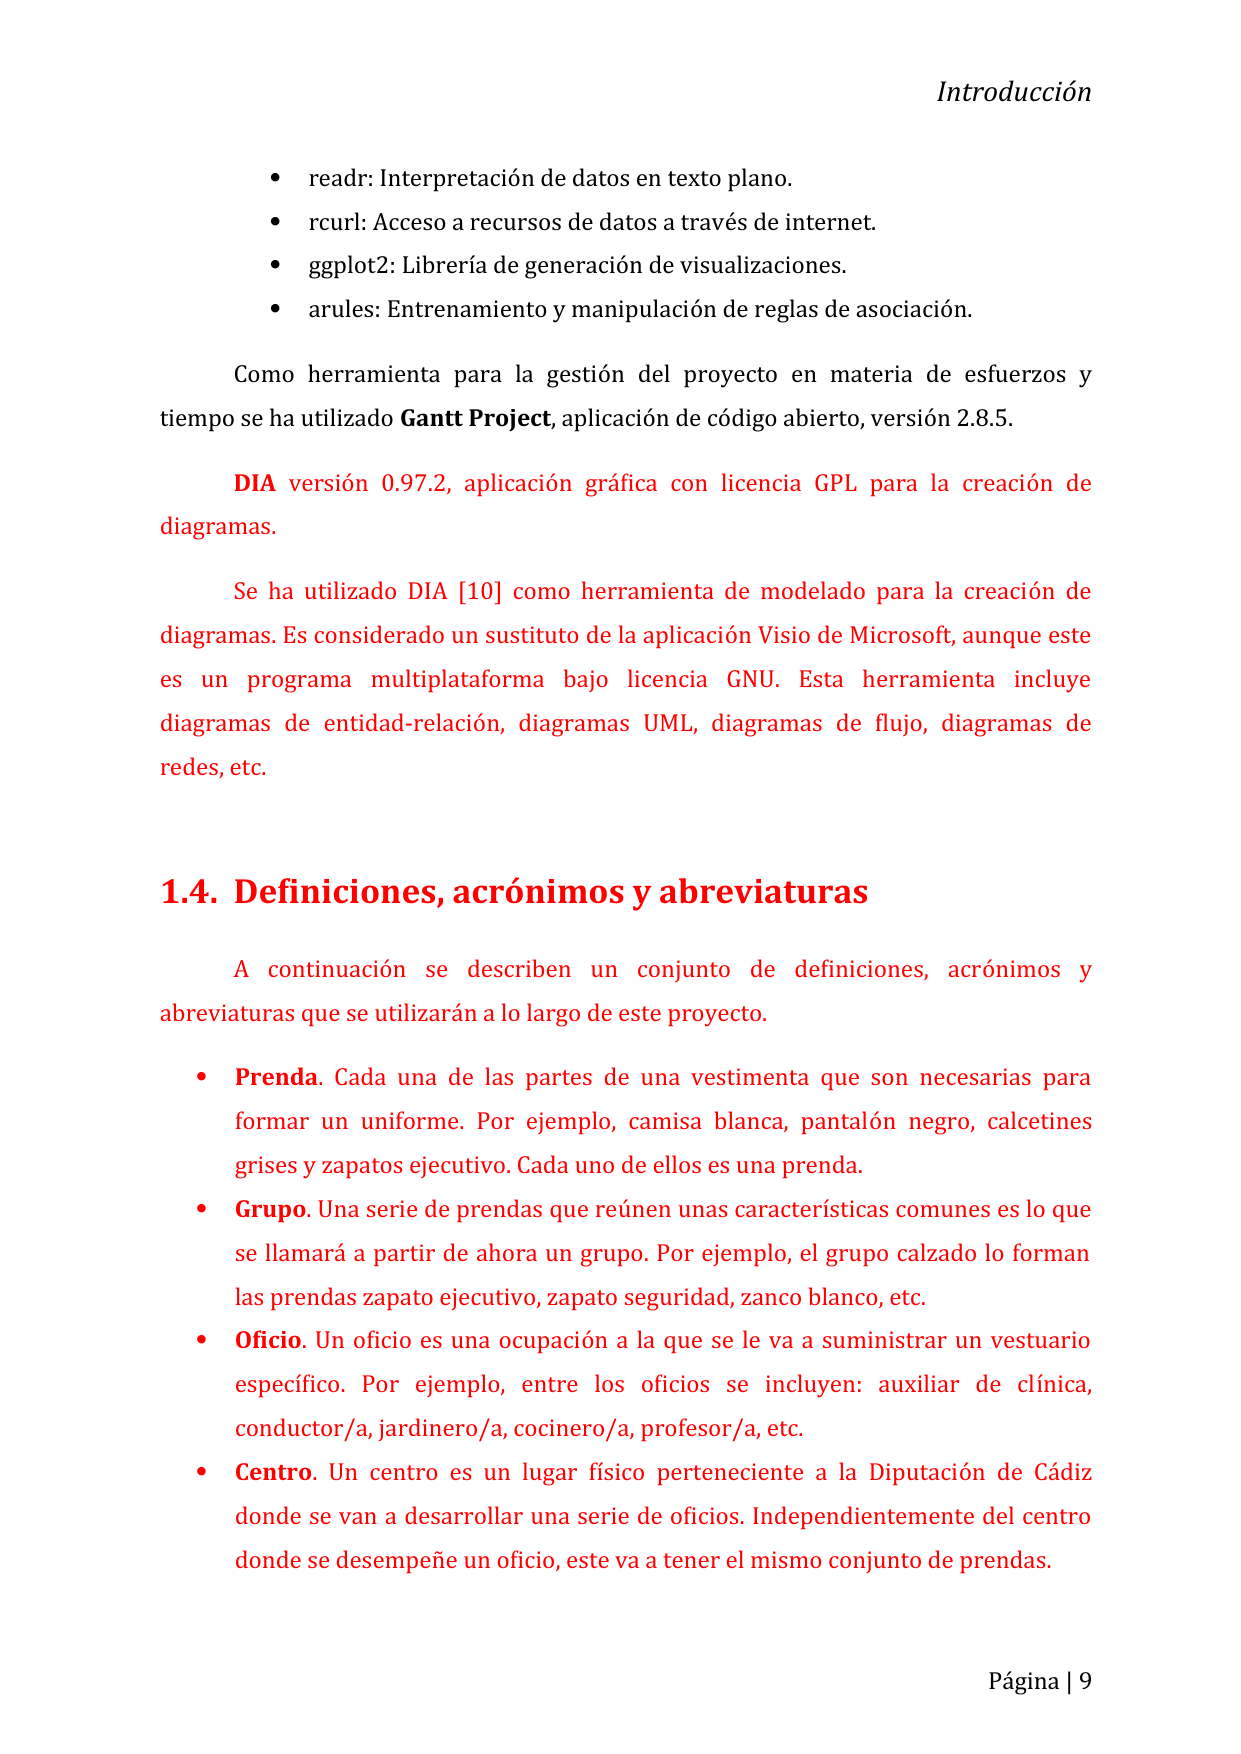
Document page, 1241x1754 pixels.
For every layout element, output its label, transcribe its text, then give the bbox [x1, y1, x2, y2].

list Centro. Un centro es un lugar físico perteneciente a la Diputación de Cádiz donde se van a desarrollar una serie de oficios. Independientemente del centro donde se desempeñe un oficio, este va a tener el mismo conjunto de prendas. [197, 1457, 1092, 1574]
text Se ha utilizado DIA [10] como herramienta de modelado para la creación de diagramas. Es considerado un sustituto de la aplicación Visio de Microsoft, aunque este es un programa multiplataforma bajo licencia GNU. Esta herramienta incluye diagramas de entidad-relación, diagramas UML, diagramas de flujo, diagramas de redes, etc. [159, 576, 1092, 780]
text DIA versión 0.97.2, aplicación gráfica con licencia GPL para la creación de diagramas. [159, 467, 1092, 540]
list Prenda. Cada una de las partes de una vestimenta que son necesarias para formar un uniforme. Por ejemplo, camisa blanca, pantalón negro, calcetines grises y zapatos ejecutivo. Cada uno de ellos es una prenda. [197, 1062, 1092, 1179]
list Oficio. Un oficio es una ocupación a la que se le va a suministrar un vestuario específico. Por ejemplo, entre los oficios se incluyen: auxiliar de clínica, conductor/a, jardinero/a, cocinero/a, profesor/a, etc. [197, 1325, 1092, 1442]
list arules: Entrenamiento y manipulación de reglas de asociación. [271, 294, 1092, 323]
list readr: Interpretación de datos en texto plano. [271, 162, 1092, 192]
text Definiciones, acrónimos y abreviaturas [159, 870, 1092, 912]
list ggplot2: Librería de generación de visualizaciones. [271, 250, 1092, 279]
text Como herramienta para la gestión del proyecto en materia de esfuerzos y tiempo se ha utilizado Gantt Project, aplicación de código abierto, versión 2.8.5. [159, 359, 1092, 432]
list Grupo. Una serie de prendas que reúnen unas características comunes es lo que se llamará a partir de ahora un grupo. Por ejemplo, el grupo calzado lo forman las prendas zapato ejecutivo, zapato seguridad, zanco blanco, etc. [197, 1193, 1092, 1311]
text A continuación se describen un conjunto de definiciones, acrónimos y abreviaturas que se utilizarán a lo largo de este proyecto. [159, 953, 1092, 1027]
list rcurl: Acceso a recursos de datos a través de internet. [271, 206, 1092, 236]
